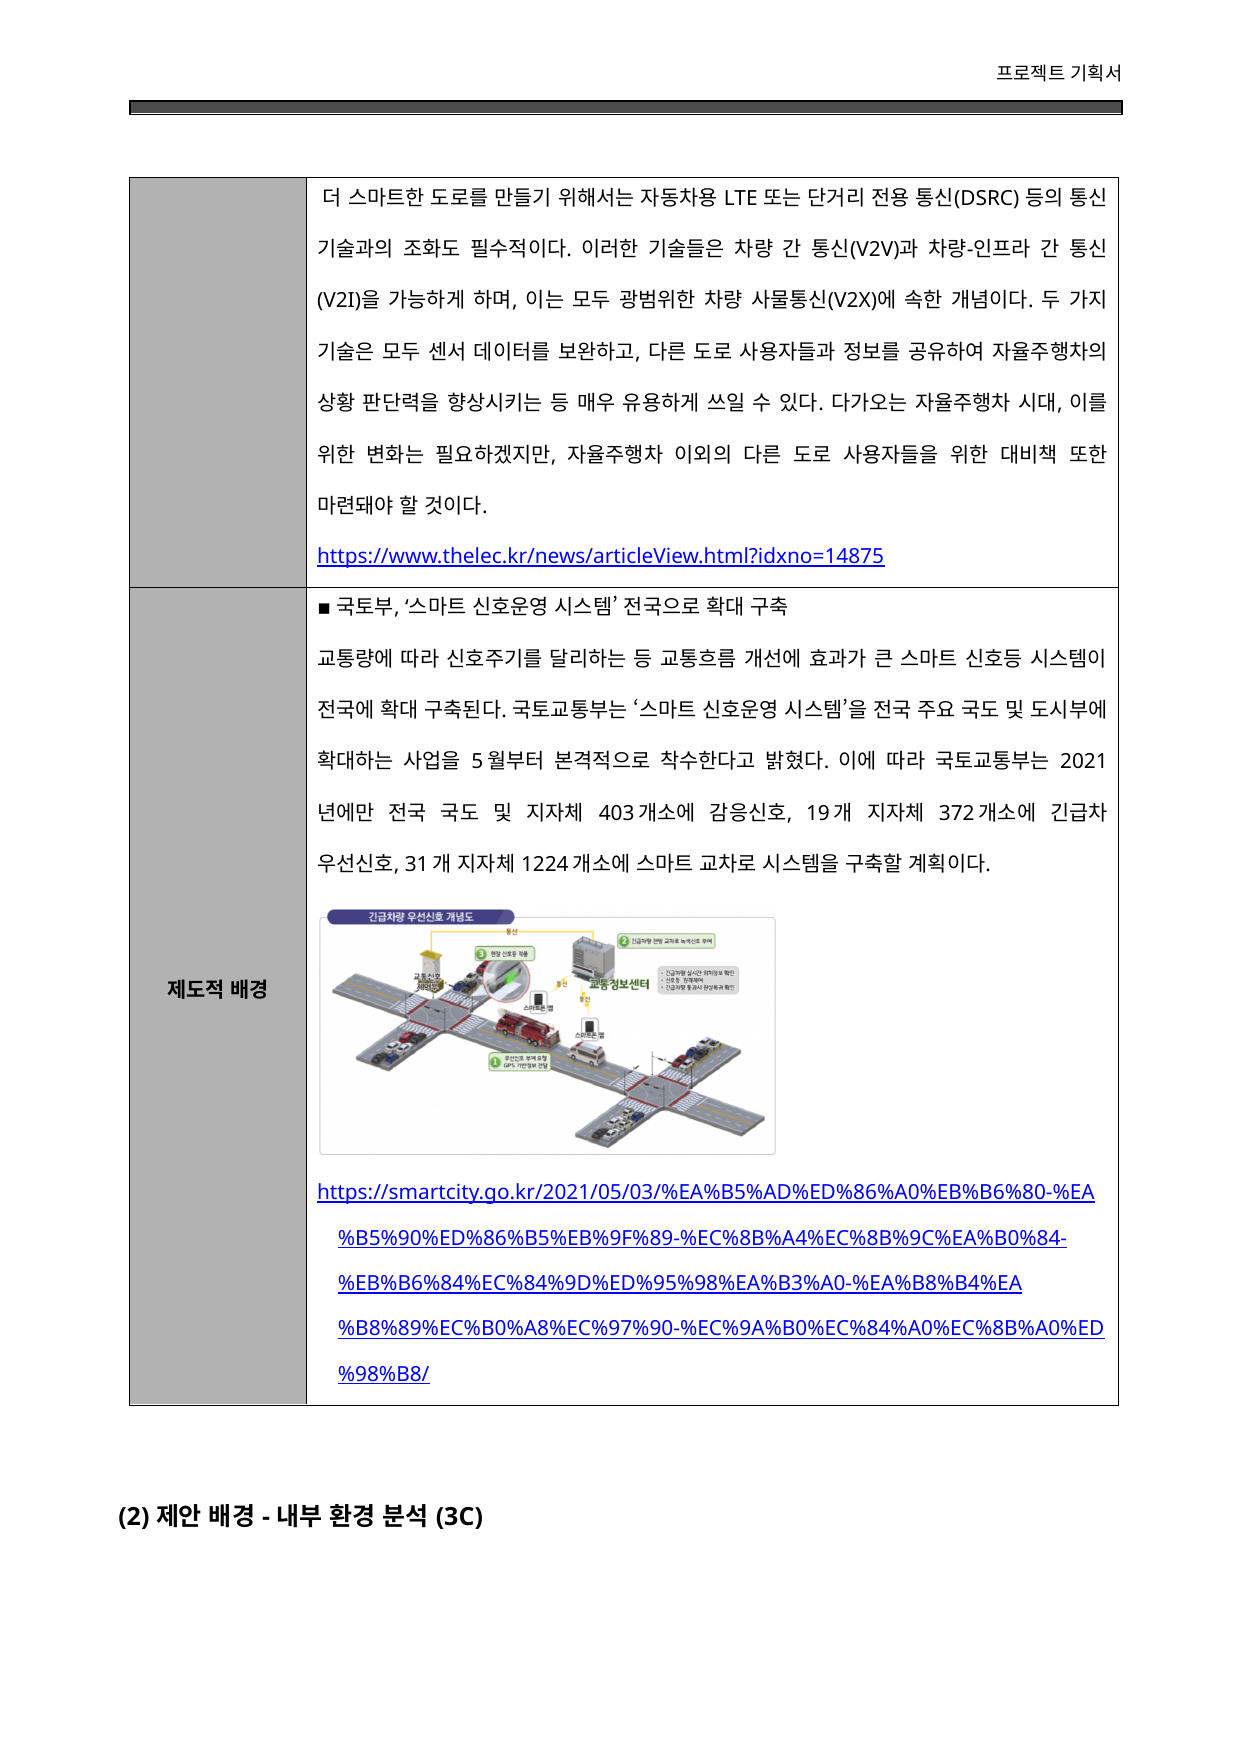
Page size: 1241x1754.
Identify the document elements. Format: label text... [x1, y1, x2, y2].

table_cell 기술적 배경 [130, 178, 306, 587]
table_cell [307, 178, 1118, 587]
table_cell ▪ 국토부, ‘스마트 신호운영 시스템’ 전국으로 확대 구축 교통량에 따라 신호주기를 달리하는 등 교통흐름 개선에 효과가 큰 스마트 신호등 시스템이 전국에 확대 구축된다. 국토교통부는 ‘스마트 신호운영 시스템’을 전국 주요 국도 및 도시부에 확대하는 사업을 5월부터 본격적으로 착수한다고 밝혔다. 이에 따라 국토교통부는 2021년에만 전국 국도 및 지자체 403개소에 감응신호, 19개 지자체 372개소에 긴급차 우선신호, 31개 지자체 1224개소에 스마트 교차로 시스템을 구축할 계획이다. https://smartcity.go.kr/2021/05/03/%EA%B5%AD%ED%86%A0%EB%B6%80-%EA%B5%90%ED%86%B5%EB%9F%89-%EC%8B%A4%EC%8B%9C%EA%B0%84-%EB%B6%84%EC%84%9D%ED%95%98%EA%B3%A0-%EA%B8%B4%EA%B8%89%EC%B0%A8%EC%97%90-%EC%9A%B0%EC%84%A0%EC%8B%A0%ED%98%B8/ [307, 588, 1118, 1404]
table_cell 제도적 배경 [130, 588, 306, 1404]
text (2) 제안 배경 - 내부 환경 분석 (3C) [118, 1496, 1122, 1532]
picture [316, 898, 779, 1158]
